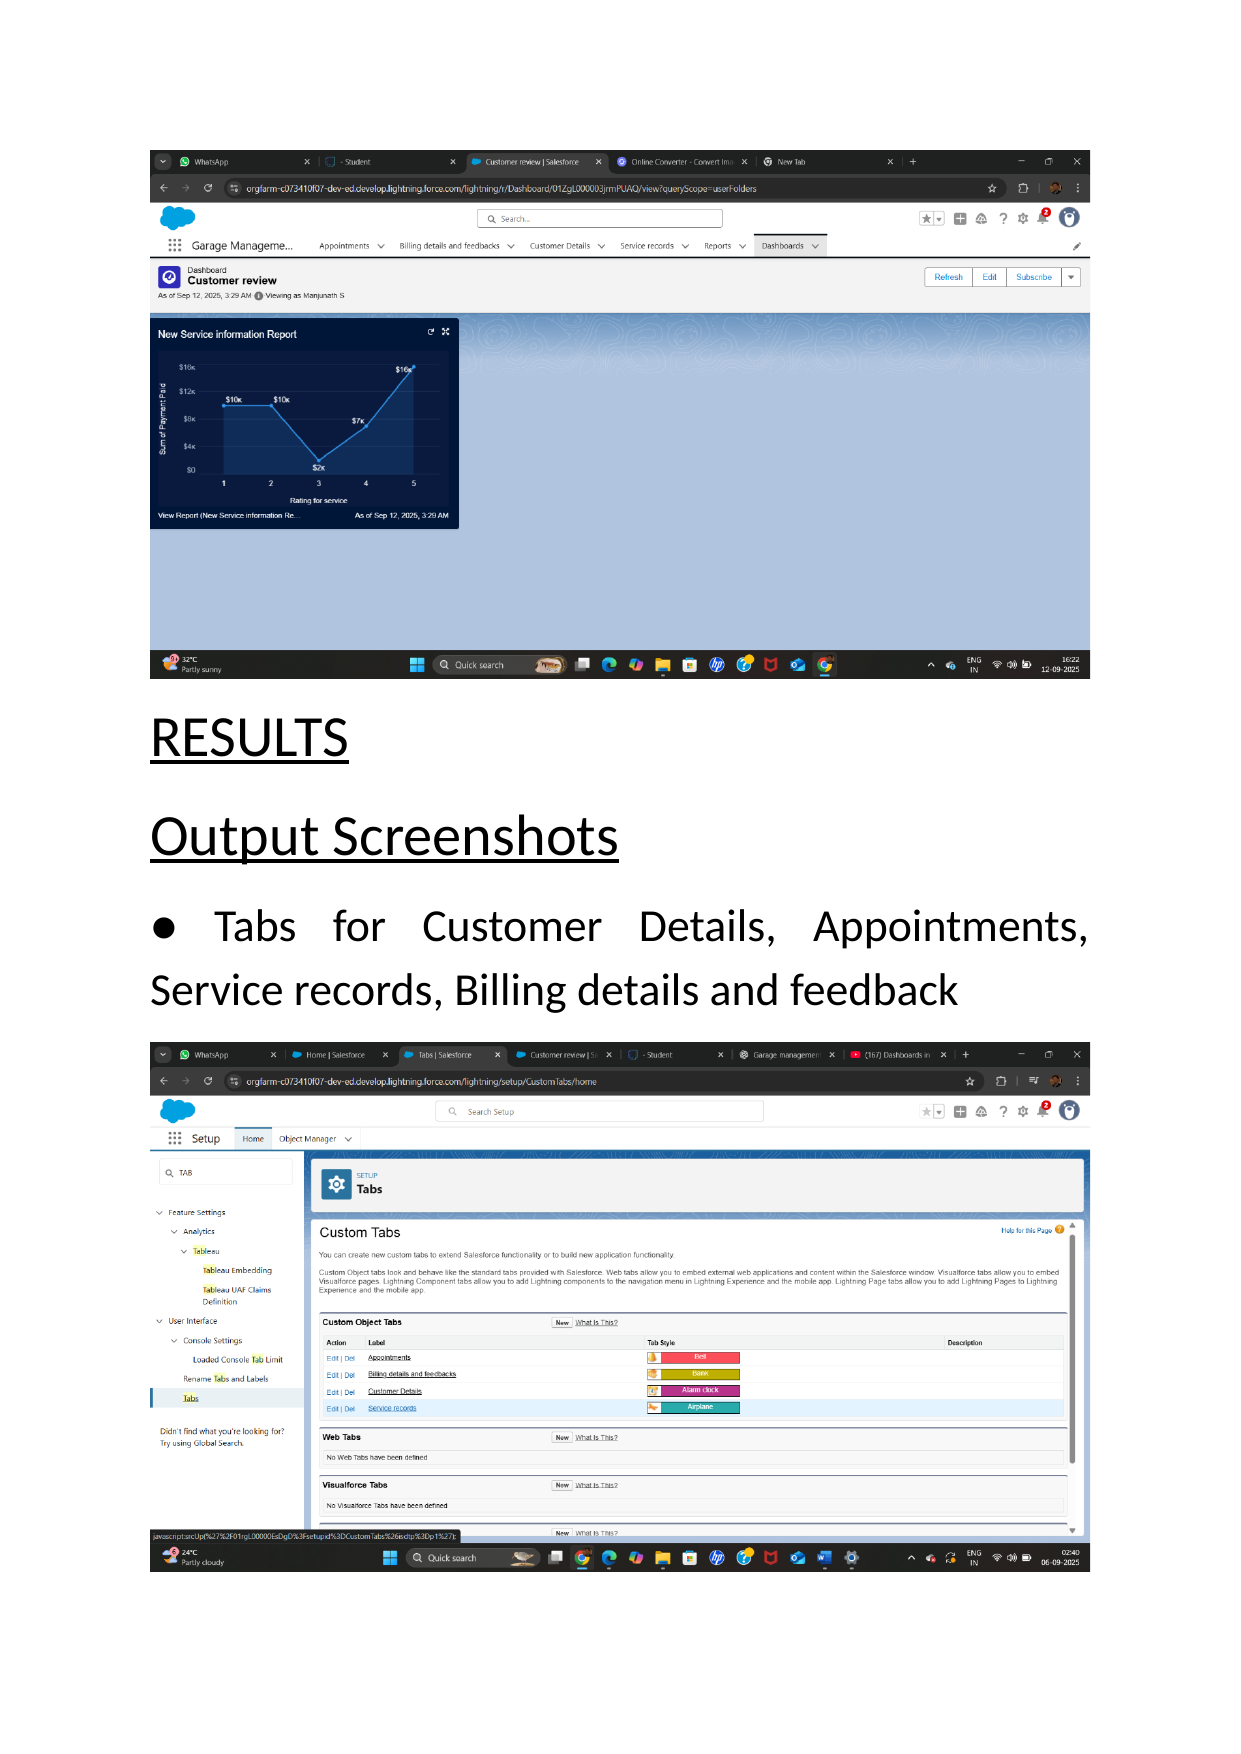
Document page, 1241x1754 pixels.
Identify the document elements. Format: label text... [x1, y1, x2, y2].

picture [150, 1042, 1091, 1572]
text RESULTS [150, 700, 1090, 771]
picture [150, 150, 1091, 679]
text Output Screenshots [150, 798, 1090, 870]
text ● Tabs for Customer Details, Appointments, Service records, Billing details and feedback [150, 897, 1090, 1017]
